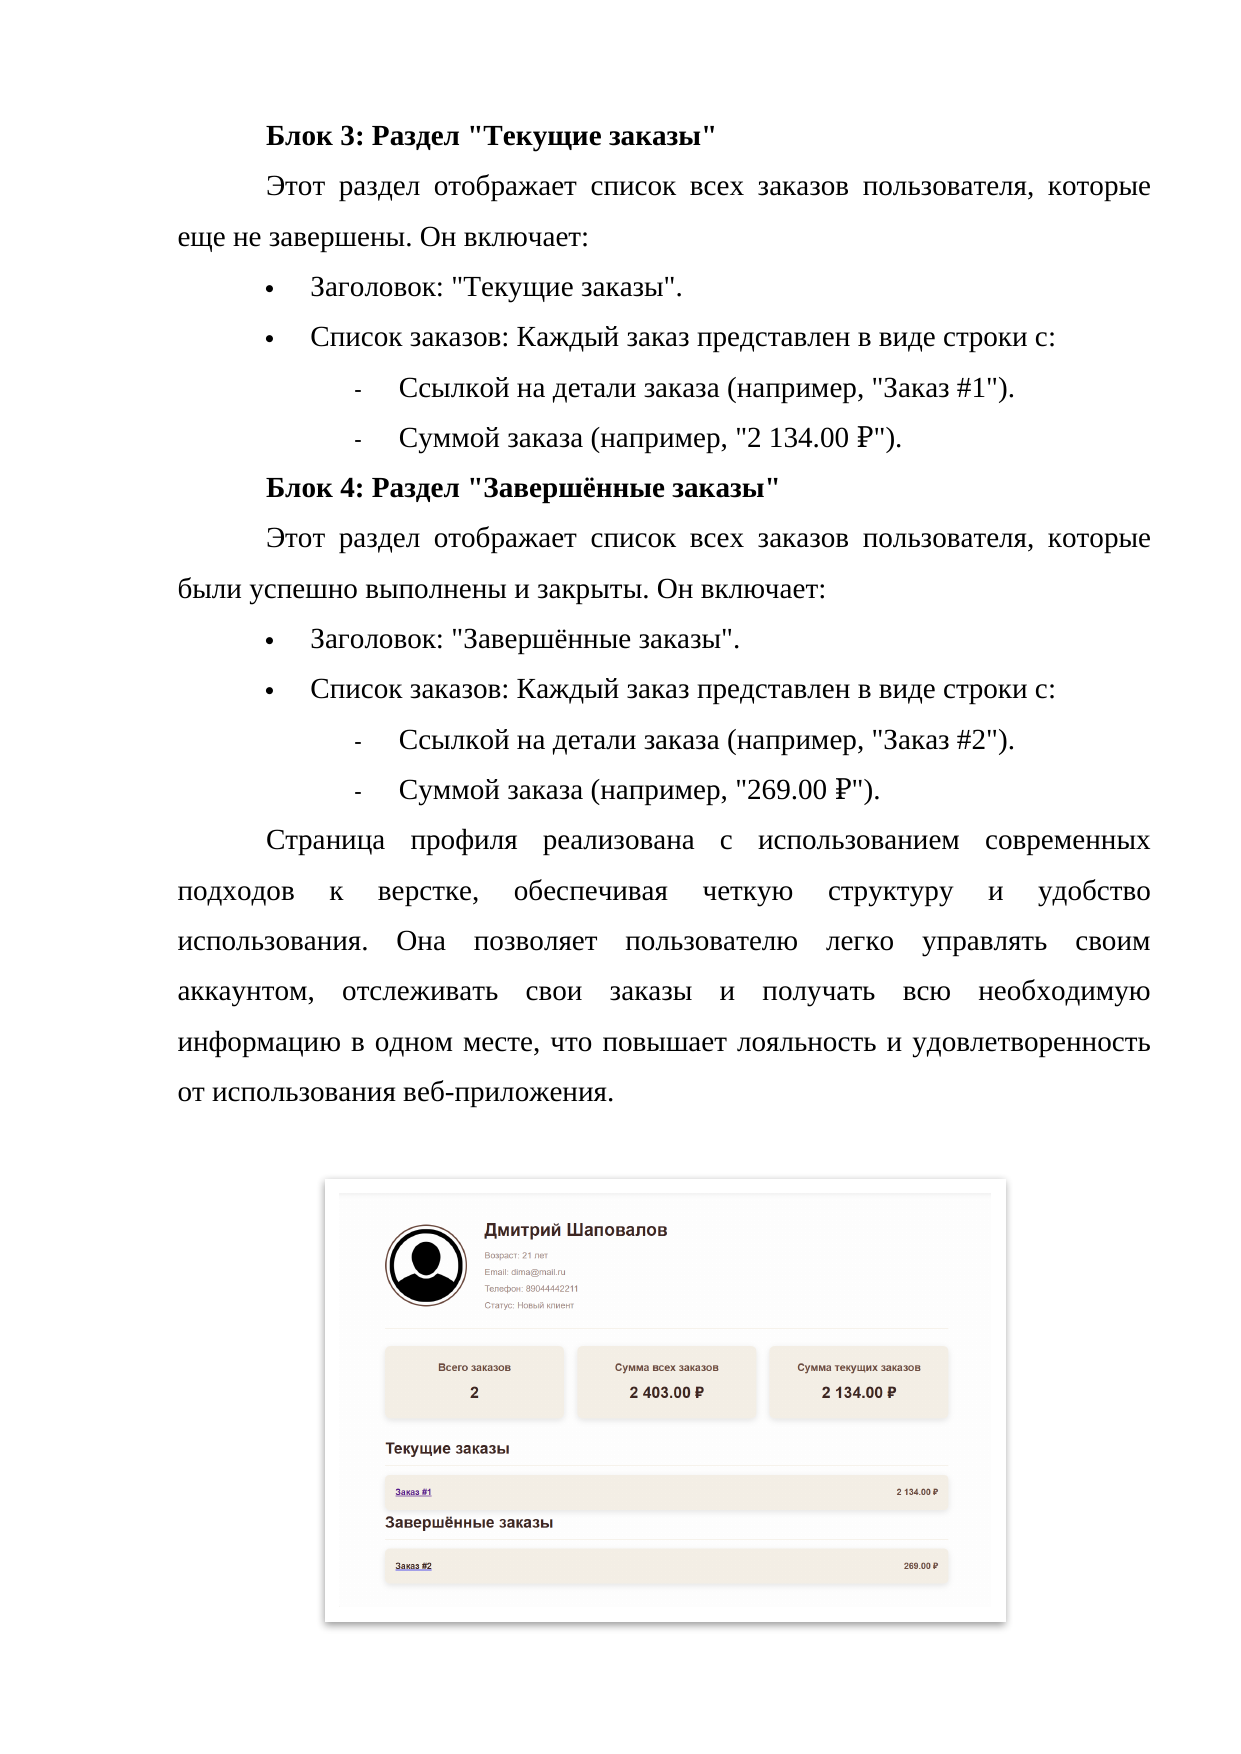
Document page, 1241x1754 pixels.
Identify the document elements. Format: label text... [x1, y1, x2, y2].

list Список заказов: Каждый заказ представлен в виде строки с: [177, 319, 1152, 353]
text Этот раздел отображает список всех заказов пользователя, которые были успешно выполнены и закрыты. Он включает: [177, 521, 1152, 604]
list Суммой заказа (например, "2 134.00 ₽"). [177, 420, 1152, 453]
picture [339, 1193, 991, 1607]
text Этот раздел отображает список всех заказов пользователя, которые еще не завершены. Он включает: [177, 168, 1152, 252]
list Ссылкой на детали заказа (например, "Заказ #1"). [177, 370, 1152, 403]
list Ссылкой на детали заказа (например, "Заказ #2"). [177, 722, 1152, 755]
list Суммой заказа (например, "269.00 ₽"). [177, 772, 1152, 806]
list Заголовок: "Текущие заказы". [177, 269, 1152, 303]
text Блок 3: Раздел "Текущие заказы" [177, 118, 1152, 152]
list Список заказов: Каждый заказ представлен в виде строки с: [177, 672, 1152, 705]
text Страница профиля реализована с использованием современных подходов к верстке, обеспечивая четкую структуру и удобство использования. Она позволяет пользователю легко управлять своим аккаунтом, отслеживать свои заказы и получать всю необходимую информацию в одном месте, что повышает лояльность и удовлетворенность от использования веб-приложения. [177, 822, 1152, 1108]
text Блок 4: Раздел "Завершённые заказы" [177, 470, 1152, 504]
list Заголовок: "Завершённые заказы". [177, 621, 1152, 655]
